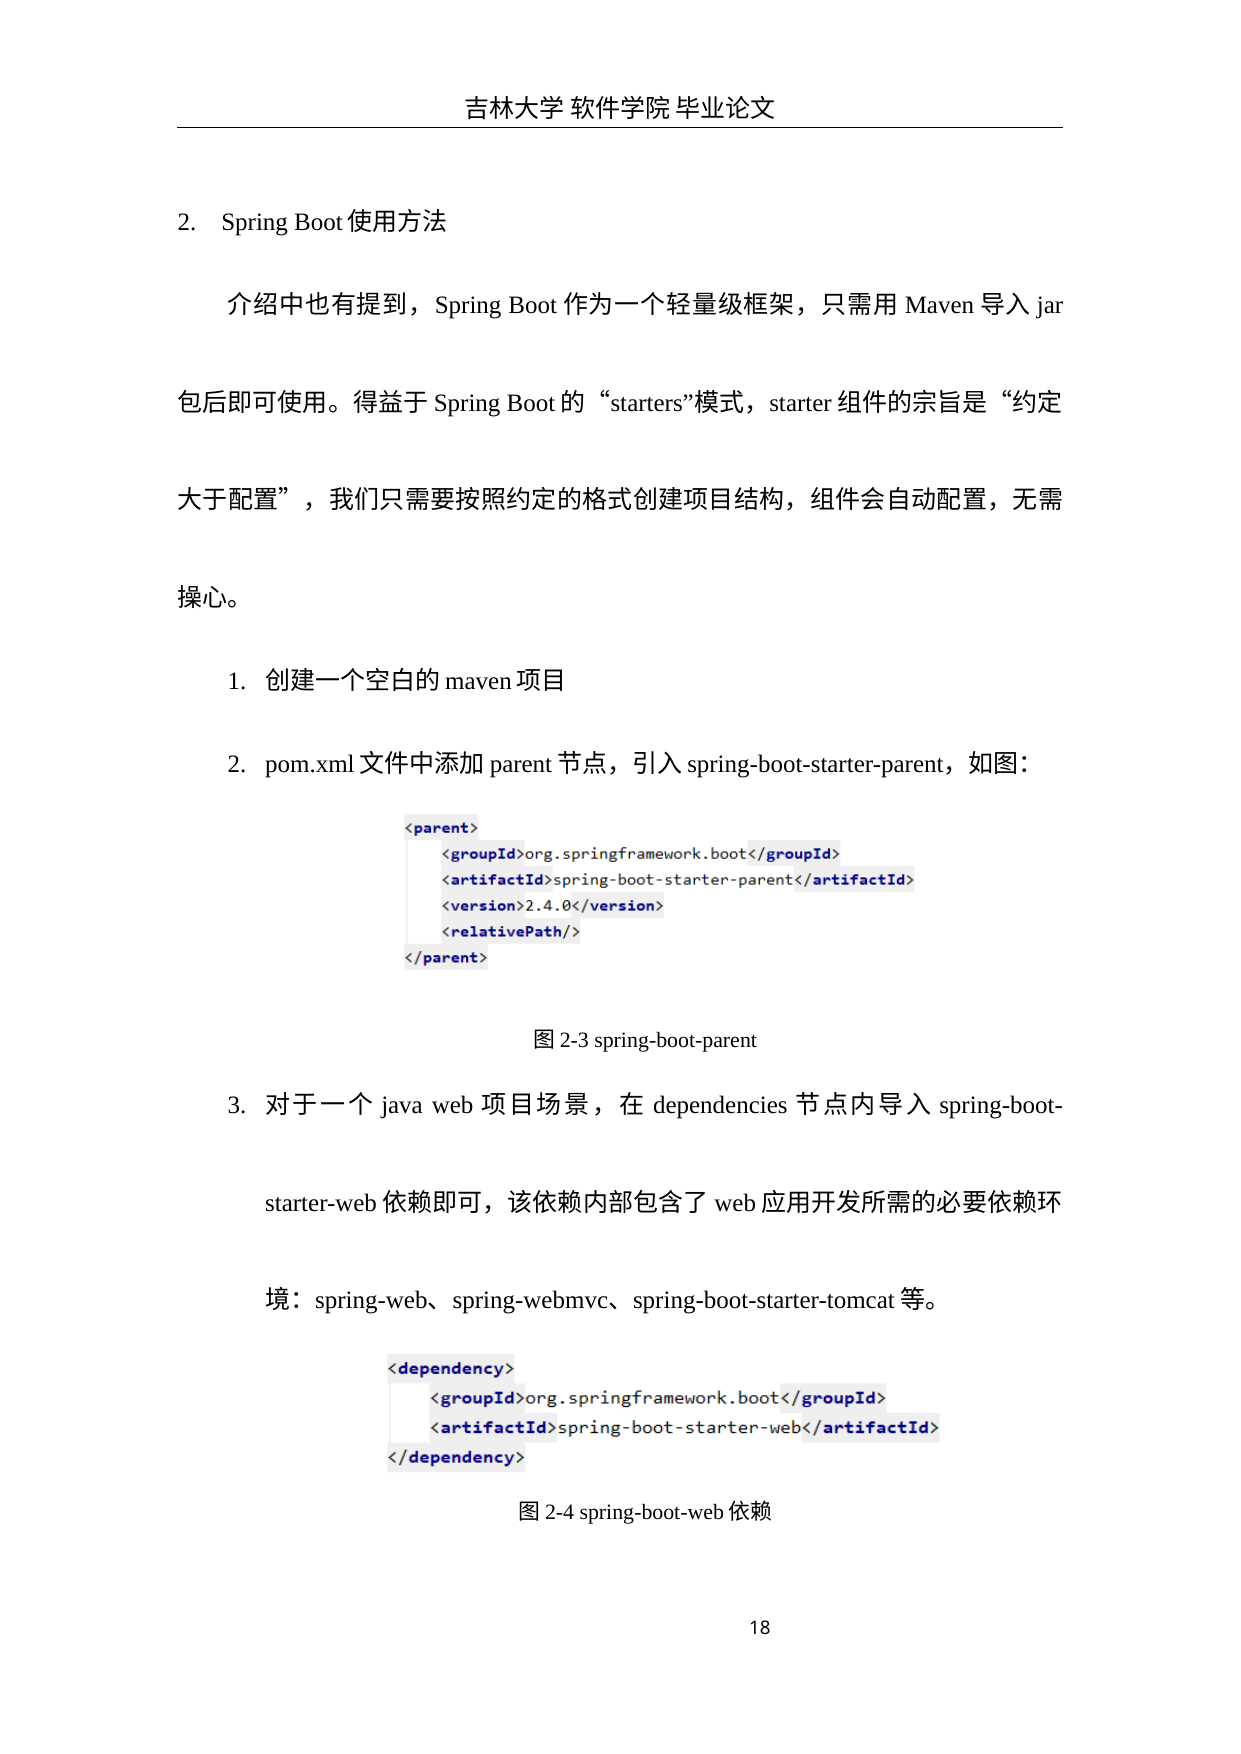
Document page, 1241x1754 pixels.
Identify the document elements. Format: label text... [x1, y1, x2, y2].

text 介绍中也有提到，Spring Boot作为一个轻量级框架，只需用Maven导入jar包后即可使用。得益于Spring Boot的“starters”模式，starter组件的宗旨是“约定大于配置”，我们只需要按照约定的格式创建项目结构，组件会自动配置，无需操心。 [177, 270, 1063, 628]
picture [379, 1348, 949, 1477]
picture [397, 812, 931, 977]
list Spring Boot使用方法 [177, 187, 1063, 252]
text 图2-4 spring-boot-web依赖 [177, 1493, 1063, 1526]
list 对于一个java web项目场景，在dependencies节点内导入spring-boot-starter-web依赖即可，该依赖内部包含了web应用开发所需的必要依赖环境：spring-web、spring-webmvc、spring-boot-starter-tomcat等。 [227, 1070, 1063, 1330]
text 图2-3 spring-boot-parent [177, 1022, 1063, 1054]
list 创建一个空白的maven项目 [227, 646, 1063, 711]
list pom.xml文件中添加parent节点，引入spring-boot-starter-parent，如图： [227, 729, 1063, 794]
